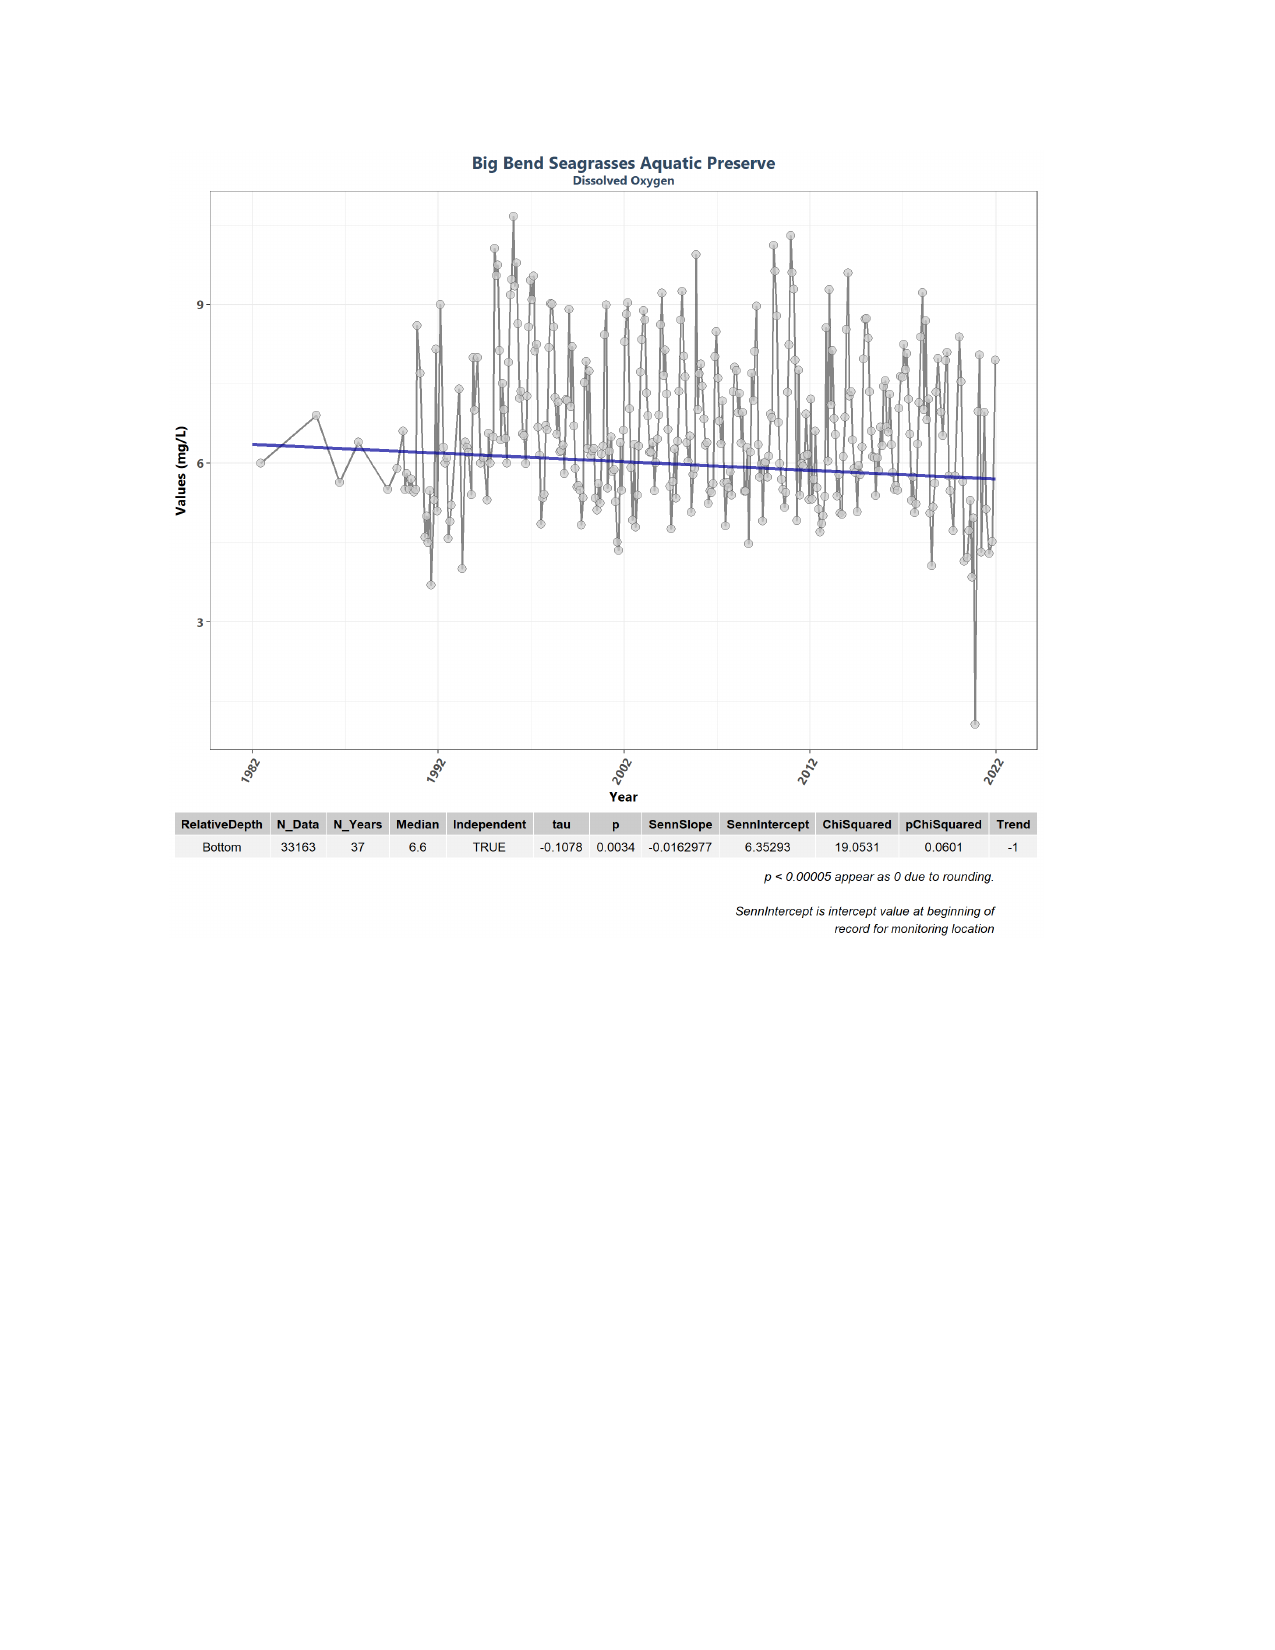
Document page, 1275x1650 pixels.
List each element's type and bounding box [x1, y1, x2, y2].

picture [168, 150, 1044, 938]
